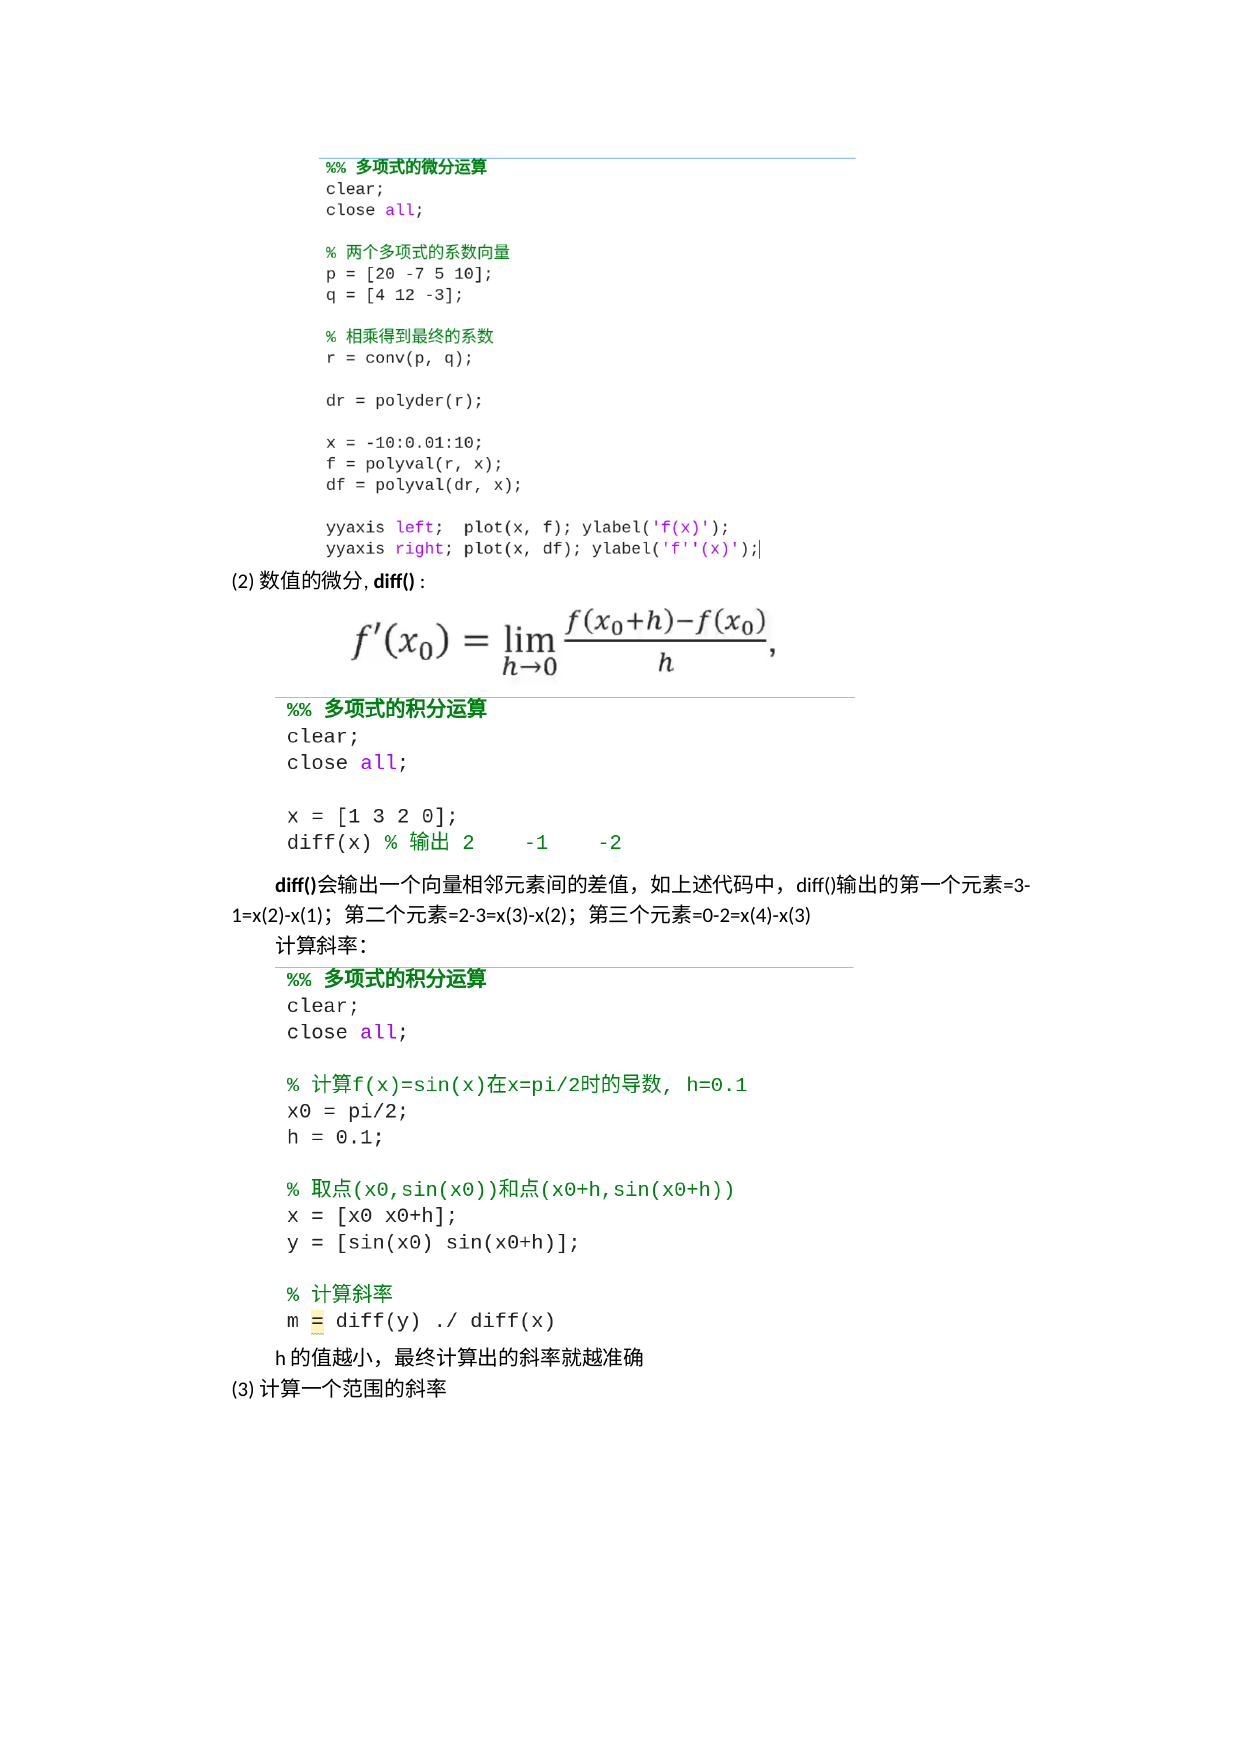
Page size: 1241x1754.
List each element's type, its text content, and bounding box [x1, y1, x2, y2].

list 数值的微分, diff() : [187, 564, 1053, 594]
picture [318, 150, 856, 564]
picture [275, 959, 854, 1342]
list diff()会输出一个向量相邻元素间的差值，如上述代码中，diff()输出的第一个元素=3-1=x(2)-x(1)；第二个元素=2-3=x(3)-x(2)；第三个元素=0-2=x(4)-x(3) [231, 868, 1053, 929]
picture [275, 594, 856, 869]
list 计算斜率： [231, 929, 1053, 959]
list h的值越小，最终计算出的斜率就越准确 [231, 1342, 1053, 1372]
list 计算一个范围的斜率 [187, 1372, 1053, 1402]
